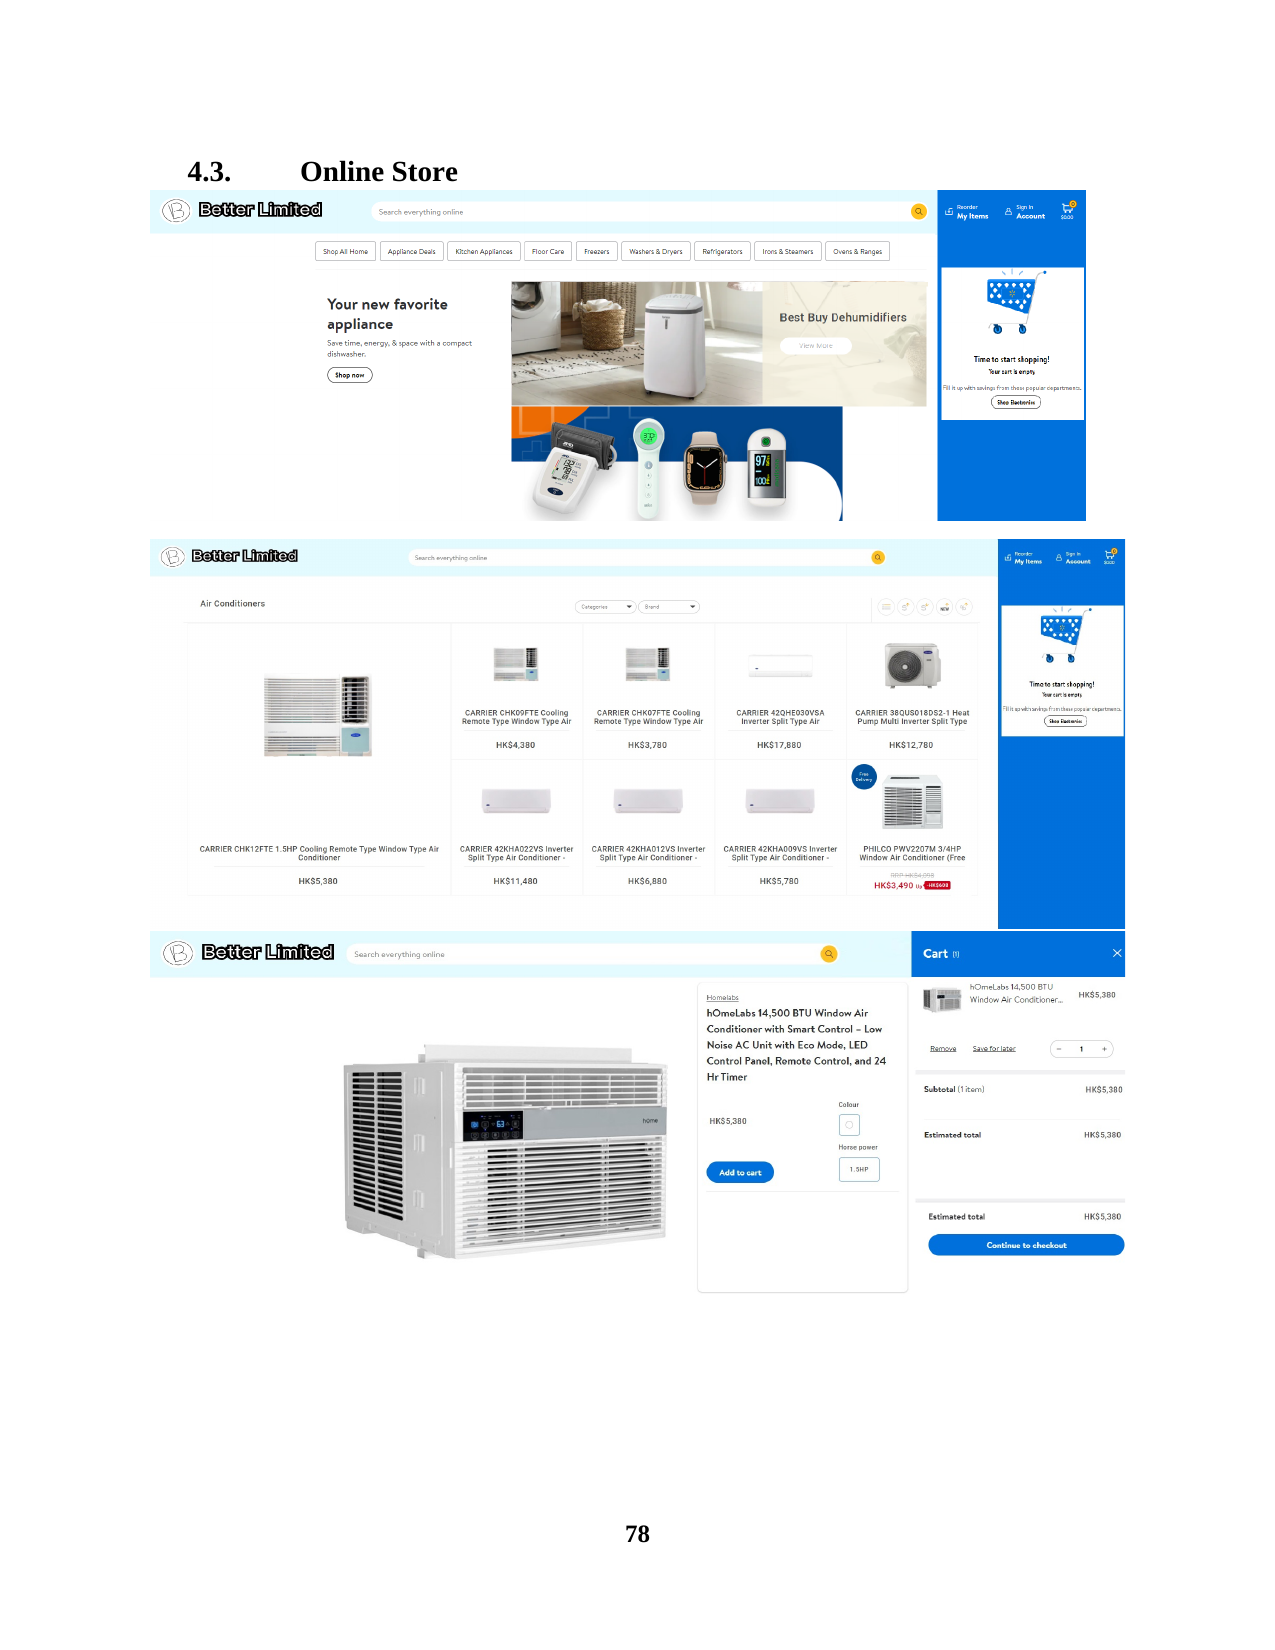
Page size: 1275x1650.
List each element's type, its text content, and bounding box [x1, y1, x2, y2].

subtitle Online Store [187, 154, 1125, 188]
picture [150, 539, 1125, 929]
picture [150, 931, 1125, 1313]
picture [150, 190, 1086, 521]
